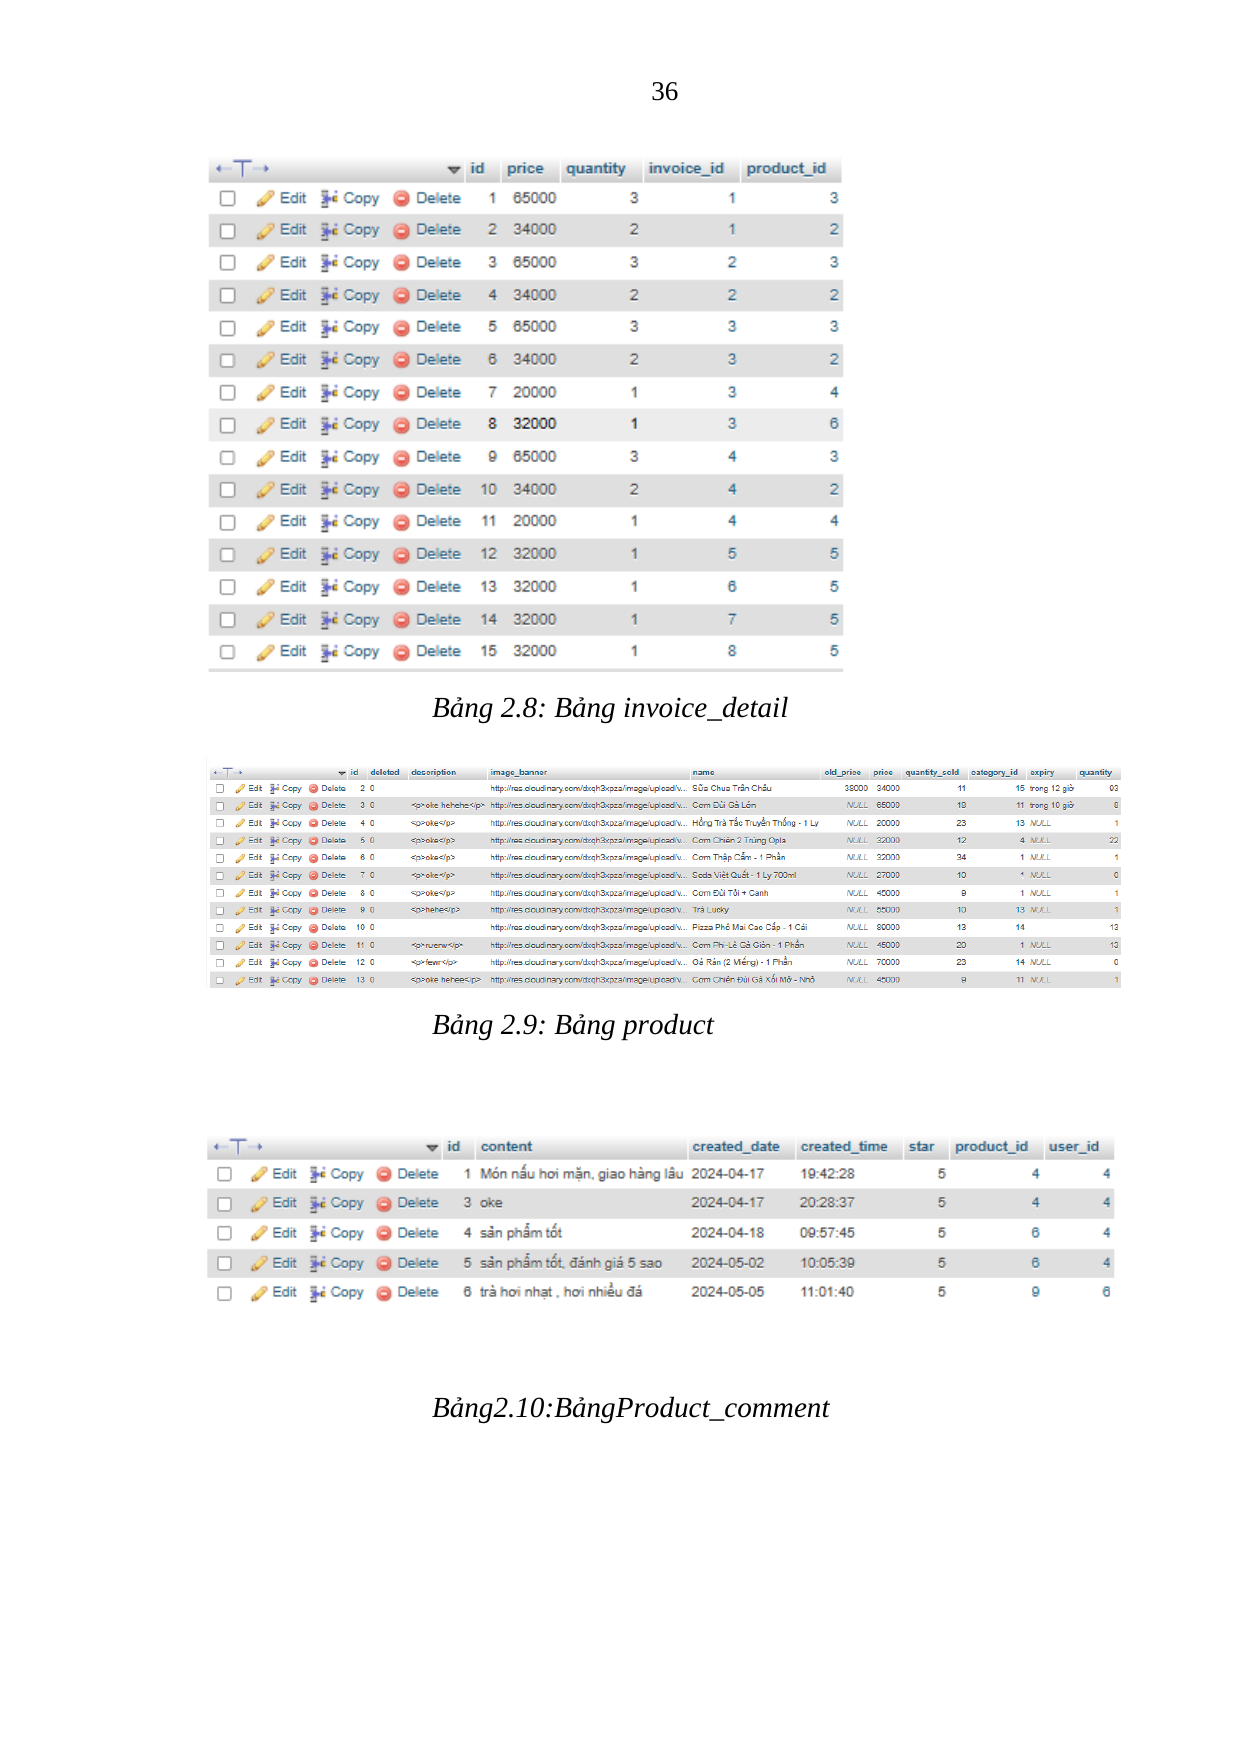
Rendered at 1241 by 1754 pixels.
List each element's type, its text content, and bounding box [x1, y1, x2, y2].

picture [206, 757, 1123, 988]
text Bảng2.10:BảngProduct_comment [357, 1390, 1122, 1473]
picture [206, 1124, 1123, 1304]
text Bảng 2.8: Bảng invoice_detail [207, 690, 1122, 724]
picture [206, 147, 845, 672]
text Bảng 2.9: Bảng product [207, 1007, 1122, 1041]
